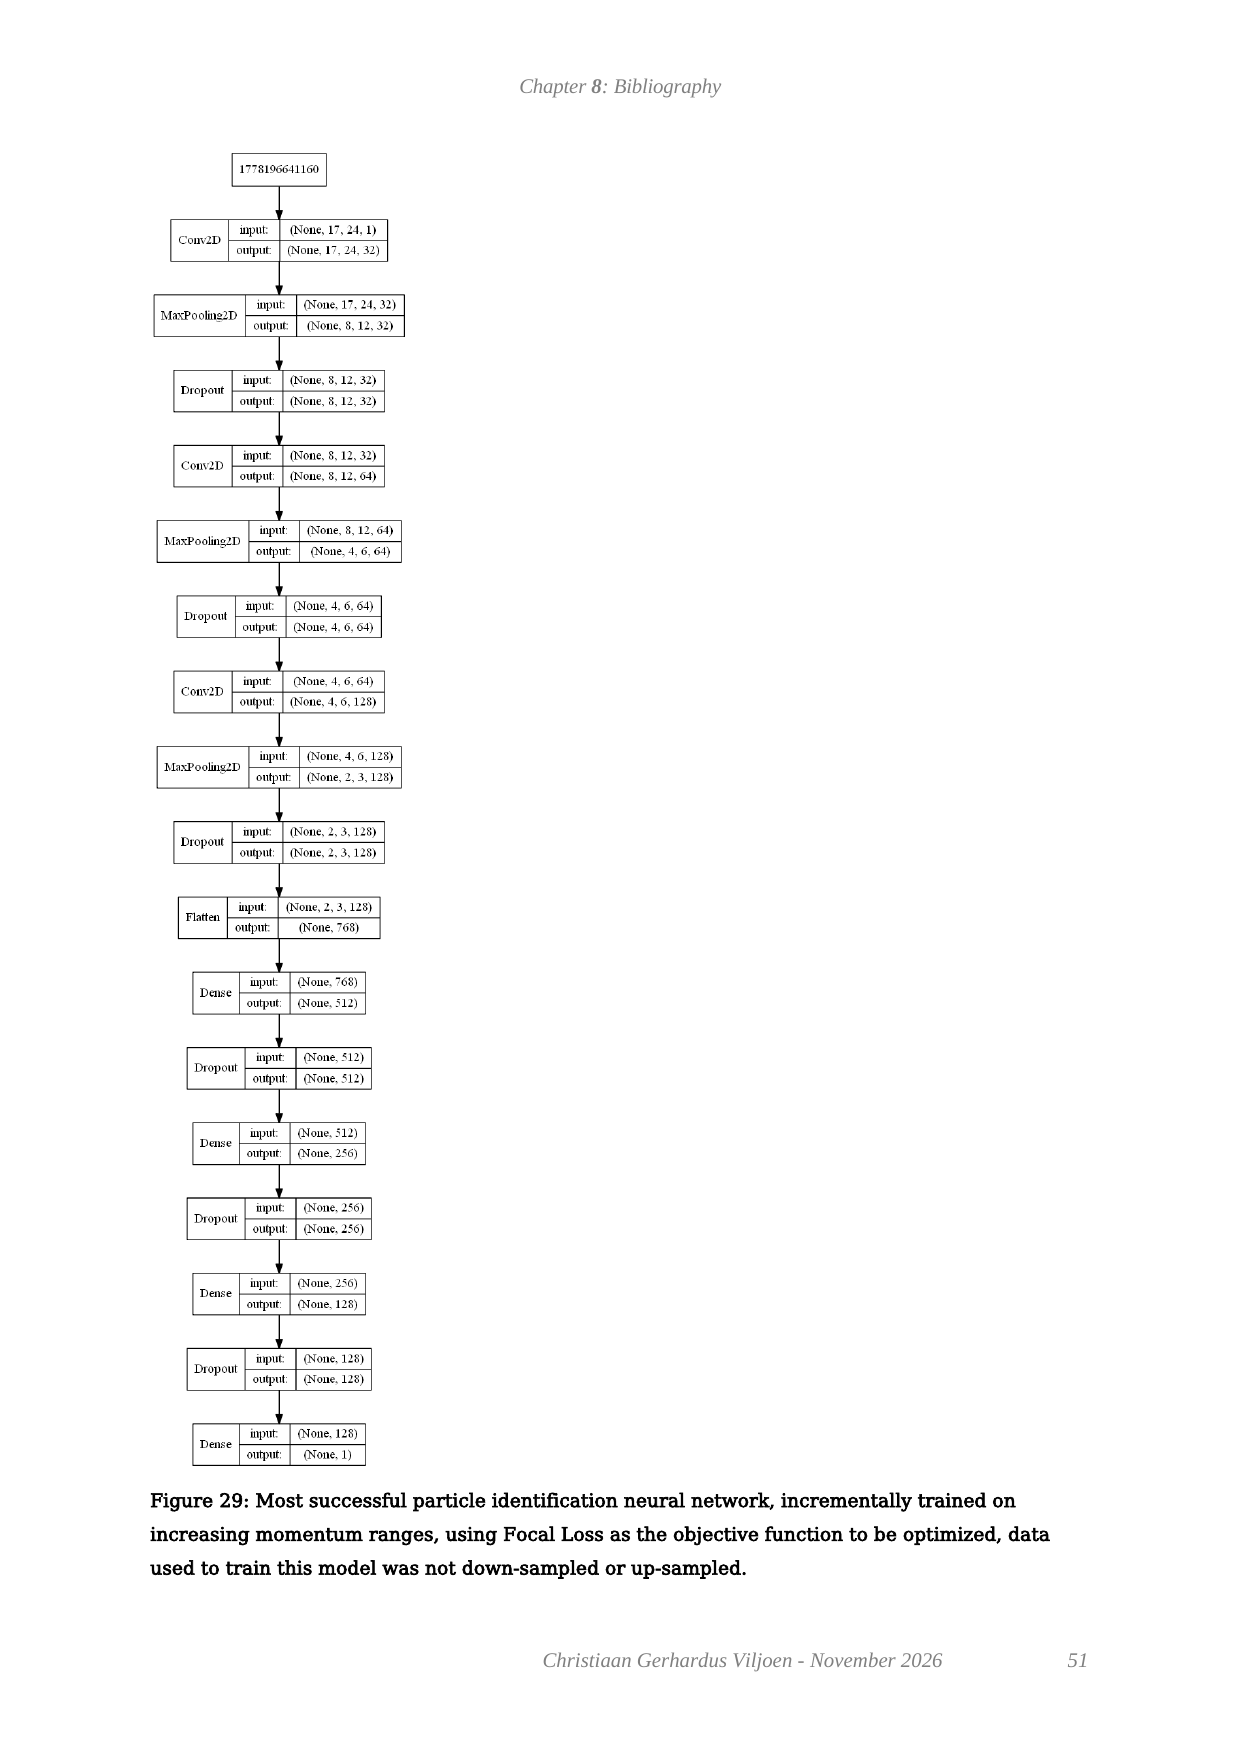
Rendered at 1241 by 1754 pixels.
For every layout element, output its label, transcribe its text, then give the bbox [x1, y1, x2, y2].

text Figure 29: Most successful particle identification neural network, incrementally trained on increasing momentum ranges, using Focal Loss as the objective function to be optimized, data used to train this model was not down-sampled or up-sampled. [150, 1488, 1090, 1578]
picture [150, 150, 408, 1469]
